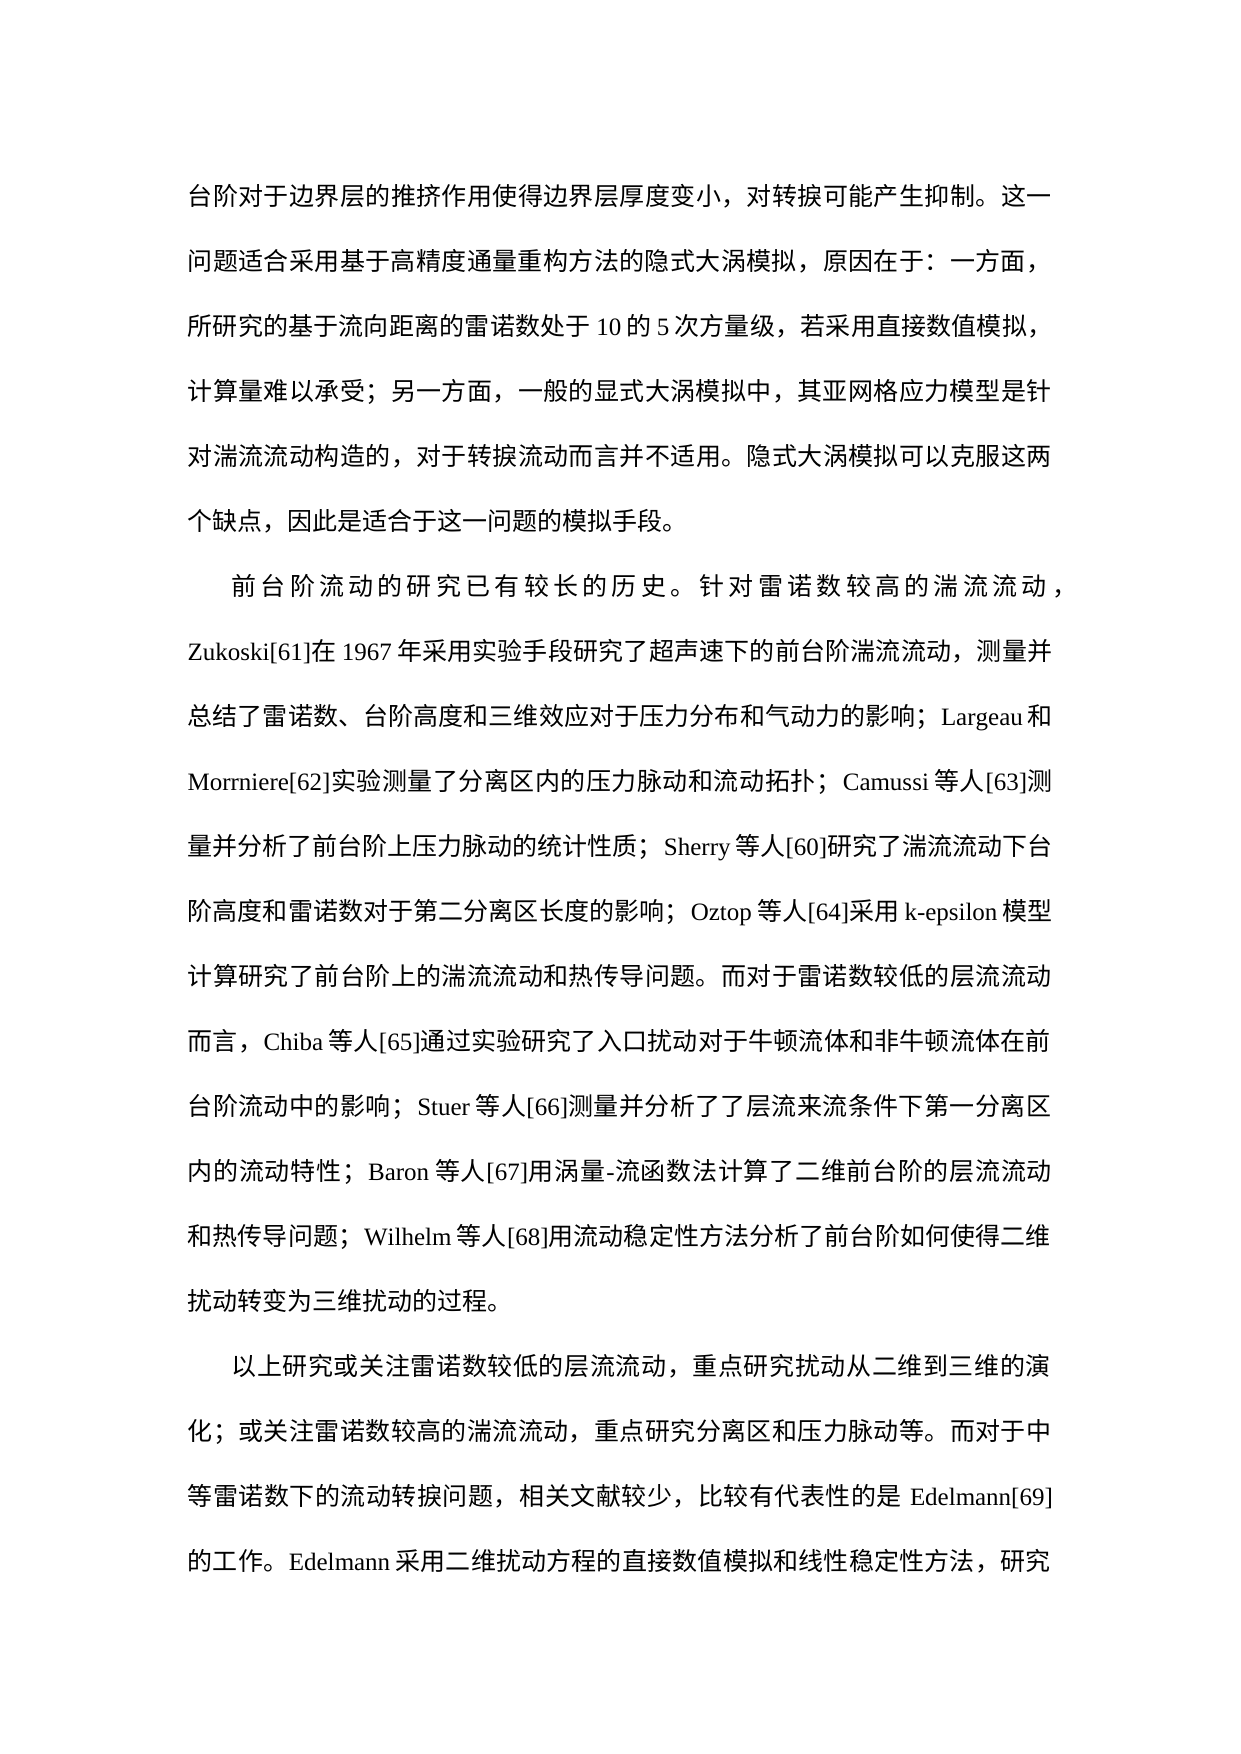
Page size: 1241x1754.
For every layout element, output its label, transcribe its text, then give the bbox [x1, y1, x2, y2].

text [187, 162, 1053, 552]
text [187, 1332, 1053, 1592]
text 前台阶流动的研究已有较长的历史。针对雷诺数较高的湍流流动，Zukoski[61]在1967年采用实验手段研究了超声速下的前台阶湍流流动，测量并总结了雷诺数、台阶高度和三维效应对于压力分布和气动力的影响；Largeau和Morrniere[62]实验测量了分离区内的压力脉动和流动拓扑；Camussi等人[63]测量并分析了前台阶上压力脉动的统计性质；Sherry等人[60]研究了湍流流动下台阶高度和雷诺数对于第二分离区长度的影响；Oztop等人[64]采用k-epsilon模型计算研究了前台阶上的湍流流动和热传导问题。而对于雷诺数较低的层流流动而言，Chiba等人[65]通过实验研究了入口扰动对于牛顿流体和非牛顿流体在前台阶流动中的影响；Stuer等人[66]测量并分析了了层流来流条件下第一分离区内的流动特性；Baron等人[67]用涡量-流函数法计算了二维前台阶的层流流动和热传导问题；Wilhelm等人[68]用流动稳定性方法分析了前台阶如何使得二维扰动转变为三维扰动的过程。 [187, 552, 1053, 1332]
